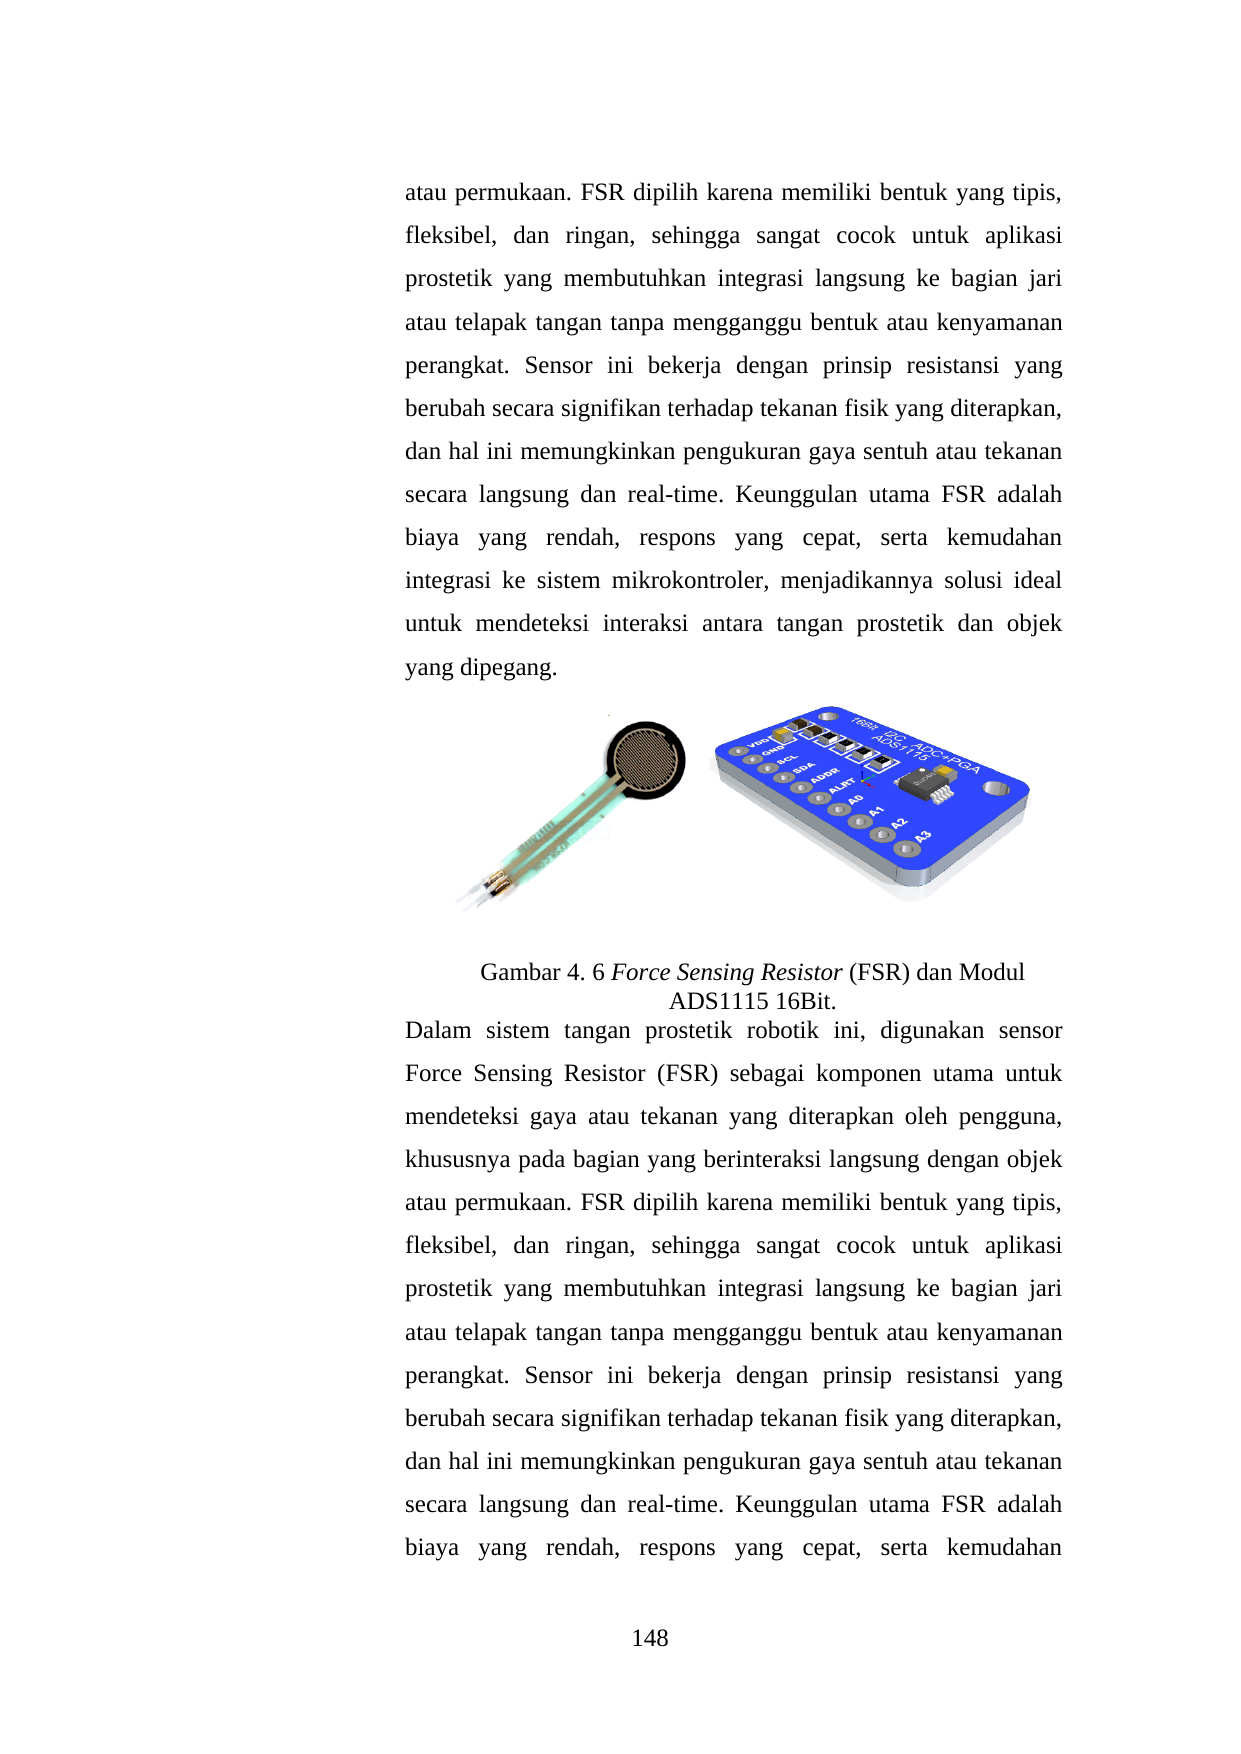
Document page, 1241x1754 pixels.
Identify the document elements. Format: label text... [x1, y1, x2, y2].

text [405, 1015, 1063, 1561]
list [405, 177, 1063, 680]
picture [454, 694, 1033, 914]
